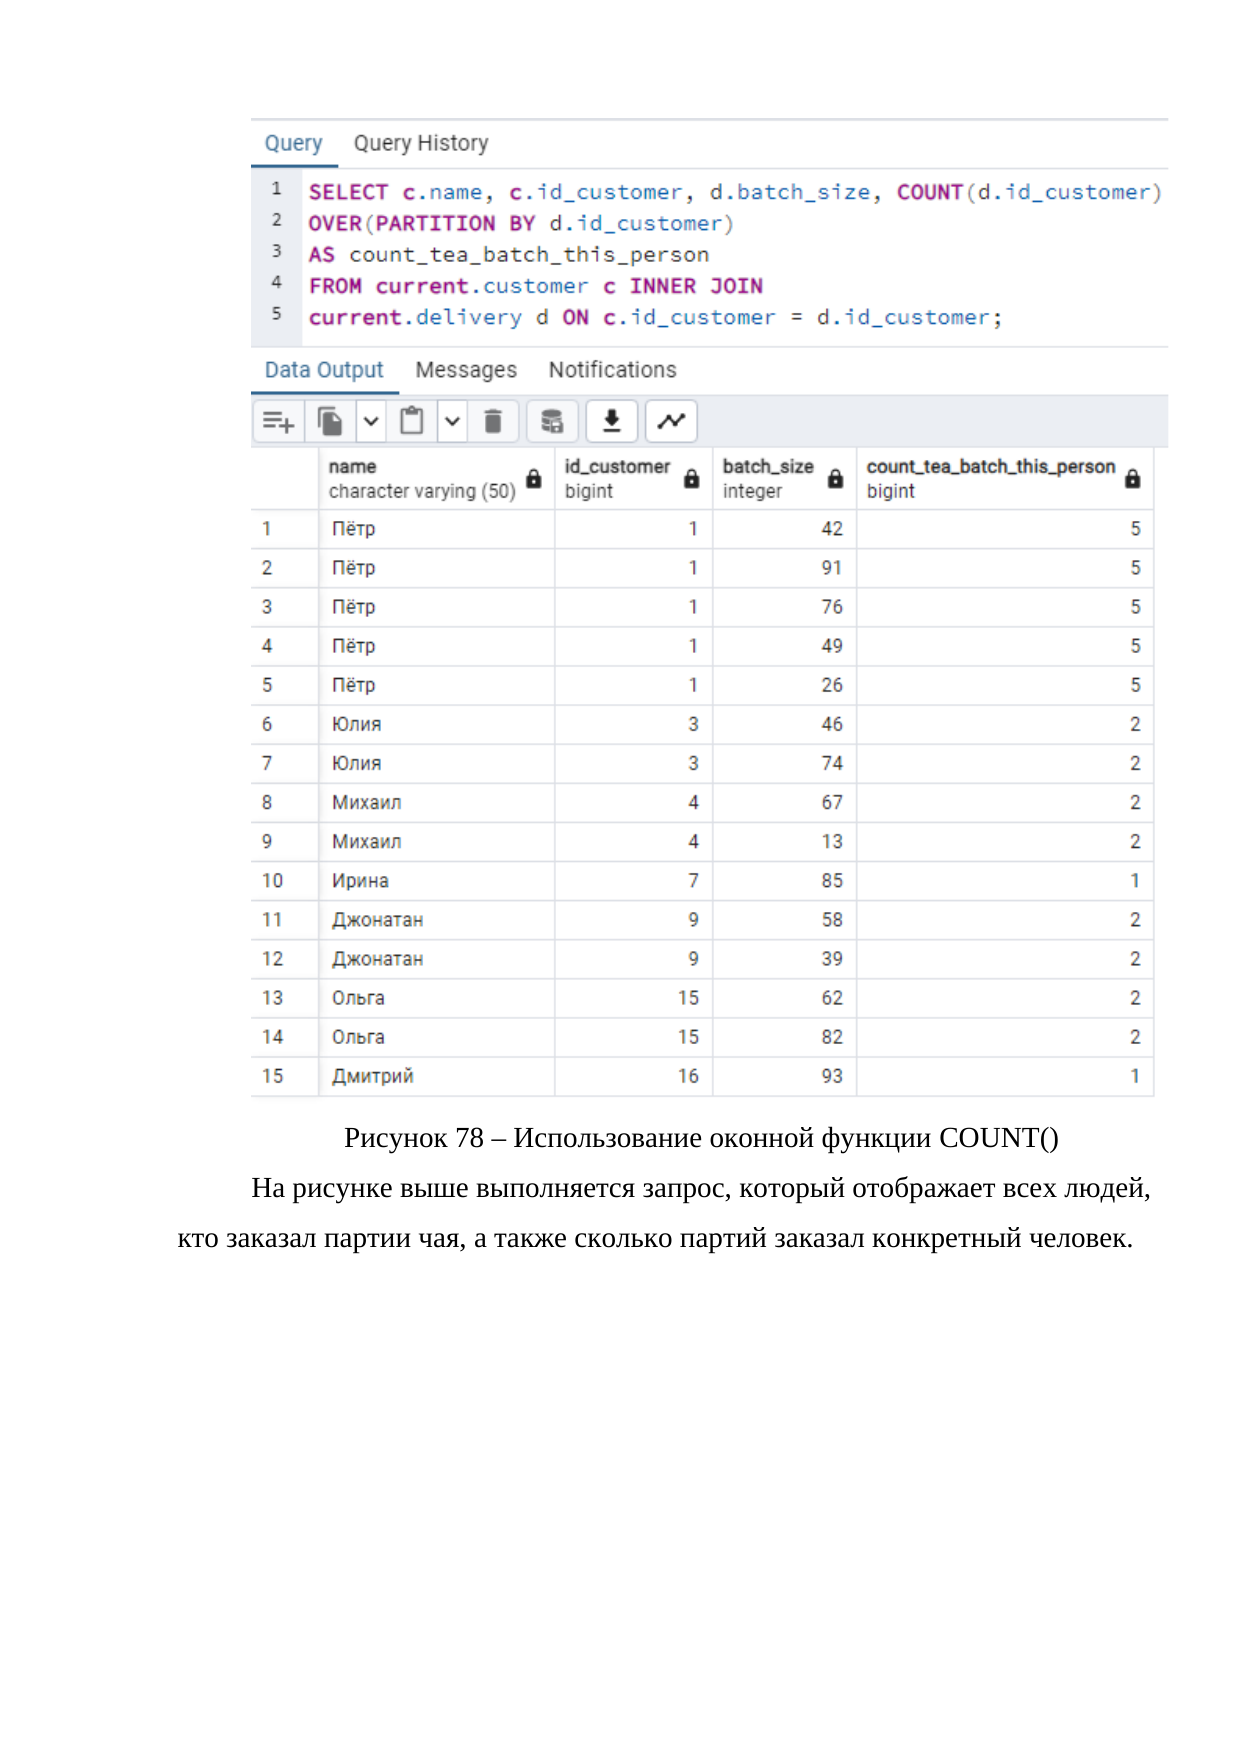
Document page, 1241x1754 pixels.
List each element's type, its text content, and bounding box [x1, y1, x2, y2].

picture [251, 118, 1169, 1105]
text Рисунок 78 – Использование оконной функции COUNT() [177, 1120, 1152, 1153]
text На рисунке выше выполняется запрос, который отображает всех людей, кто заказал партии чая, а также сколько партий заказал конкретный человек. [177, 1170, 1152, 1254]
